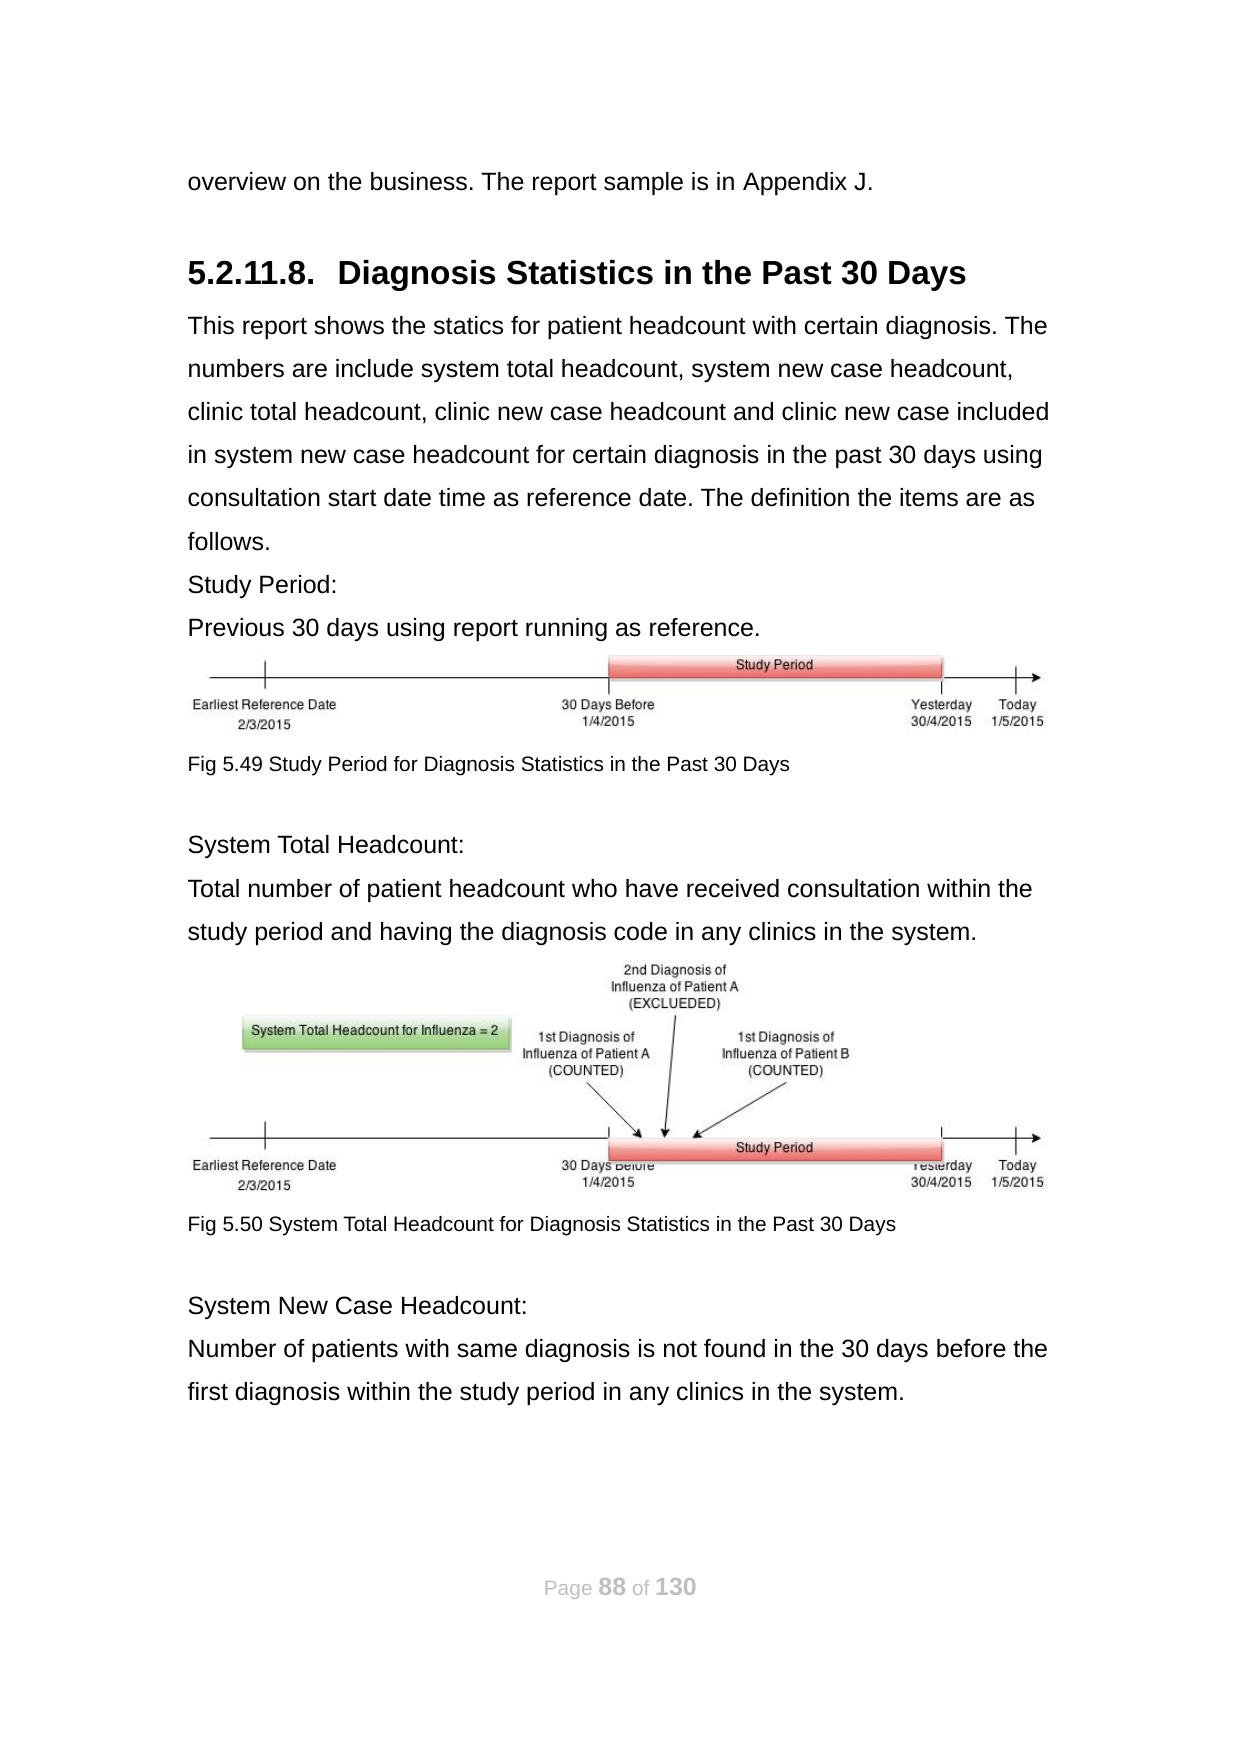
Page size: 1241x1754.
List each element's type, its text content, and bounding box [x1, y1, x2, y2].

text System Total Headcount: [187, 831, 1053, 859]
subtitle Diagnosis Statistics in the Past 30 Days [187, 253, 1053, 292]
text Previous 30 days using report running as reference. [187, 613, 1053, 641]
picture [187, 655, 1052, 737]
text System New Case Headcount: [187, 1291, 1053, 1319]
text Number of patients with same diagnosis is not found in the 30 days before the first diagnosis within the study period in any clinics in the system. [187, 1334, 1053, 1406]
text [187, 167, 1053, 196]
picture [187, 960, 1052, 1198]
text Study Period: [187, 569, 1053, 598]
text This report shows the statics for patient headcount with certain diagnosis. The numbers are include system total headcount, system new case headcount, clinic total headcount, clinic new case headcount and clinic new case included in system new case headcount for certain diagnosis in the past 30 days using consultation start date time as reference date. The definition the items are as follows. [187, 311, 1053, 555]
text Total number of patient headcount who have received consultation within the study period and having the diagnosis code in any clinics in the system. [187, 874, 1053, 946]
